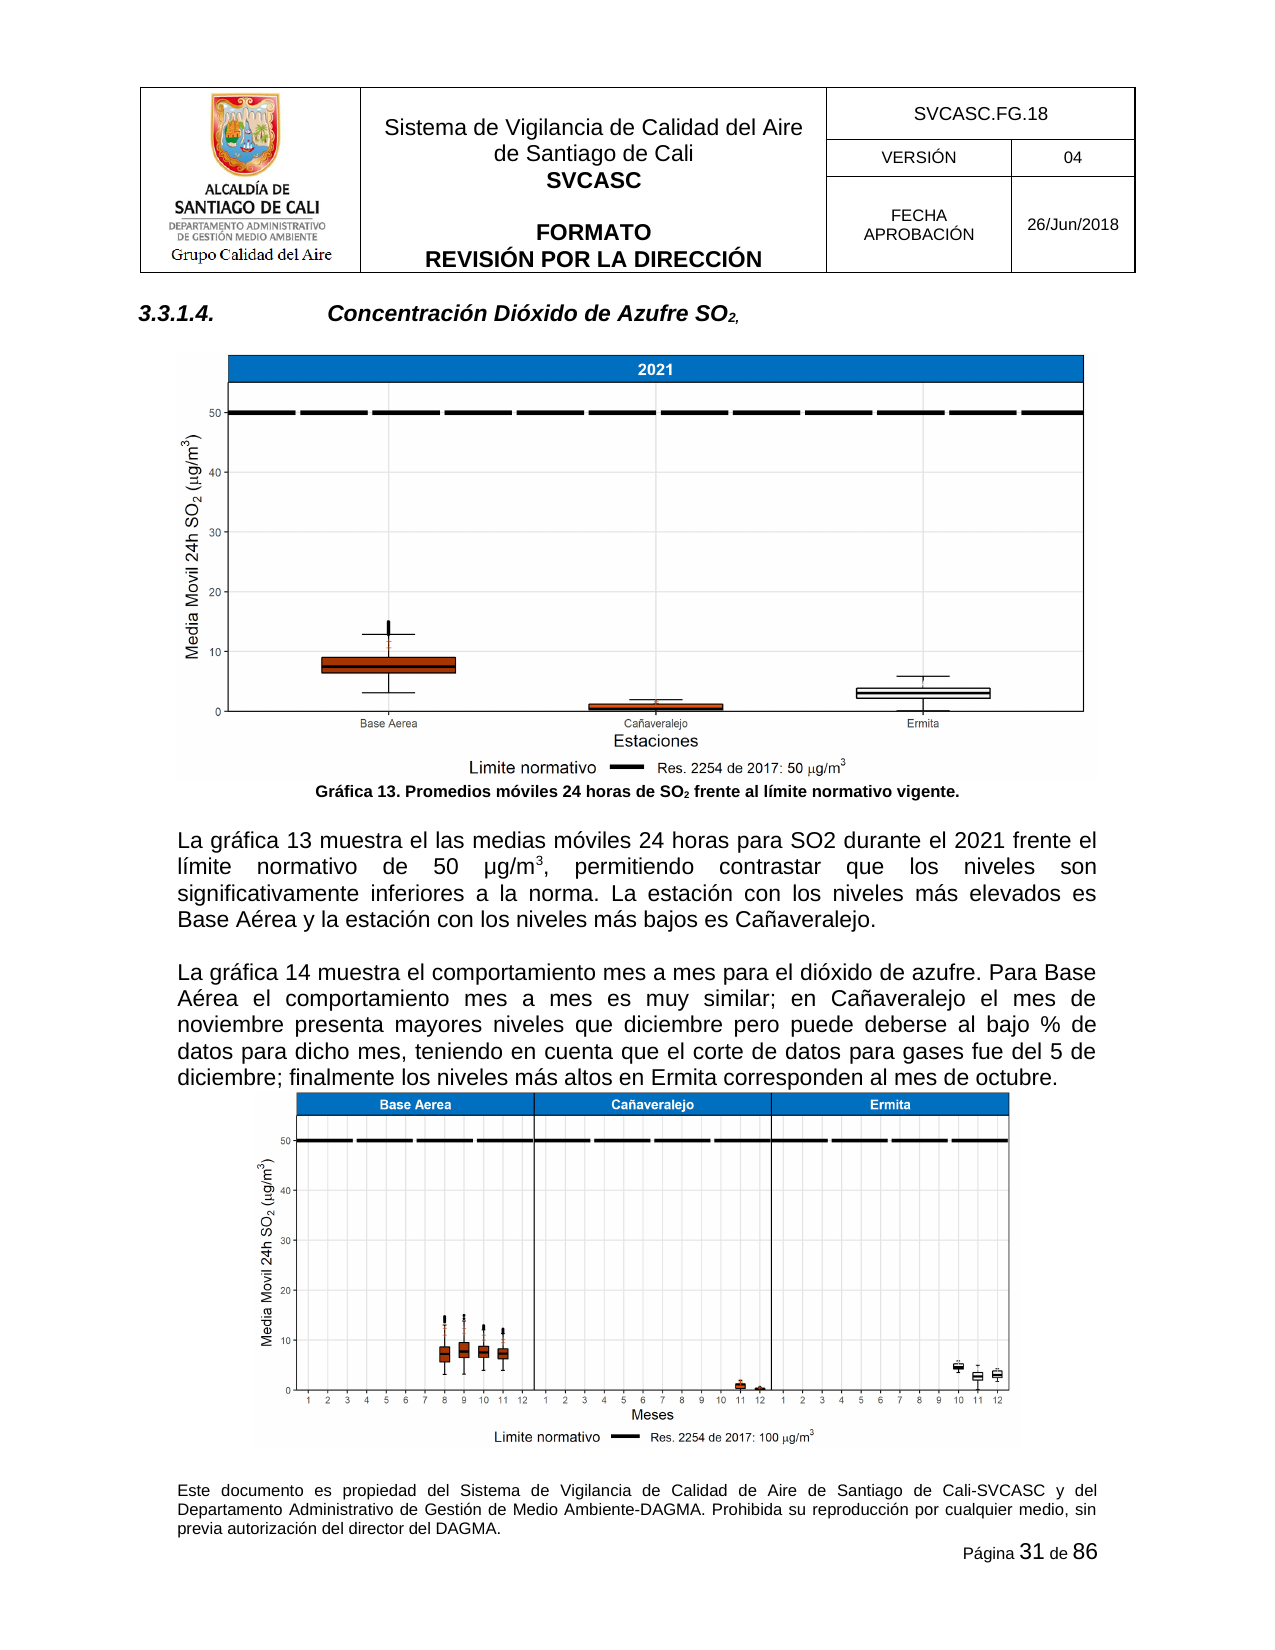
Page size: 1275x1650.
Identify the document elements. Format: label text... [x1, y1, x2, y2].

text La gráfica 13 muestra el las medias móviles 24 horas para SO2 durante el 2021 frente el límite normativo de 50 μg/m3, permitiendo contrastar que los niveles son significativamente inferiores a la norma. La estación con los niveles más elevados es Base Aérea y la estación con los niveles más bajos es Cañaveralejo. [177, 827, 1098, 932]
text La gráfica 14 muestra el comportamiento mes a mes para el dióxido de azufre. Para Base Aérea el comportamiento mes a mes es muy similar; en Cañaveralejo el mes de noviembre presenta mayores niveles que diciembre pero puede deberse al bajo % de datos para dicho mes, teniendo en cuenta que el corte de datos para gases fue del 5 de diciembre; finalmente los niveles más altos en Ermita corresponden al mes de octubre. [177, 959, 1098, 1090]
picture [177, 352, 1098, 782]
picture [254, 1090, 1021, 1449]
text Gráfica 13. Promedios móviles 24 horas de SO2 frente al límite normativo vigente. [177, 782, 1098, 801]
picture [163, 92, 337, 266]
list Concentración Dióxido de Azufre SO2, [214, 299, 1098, 326]
